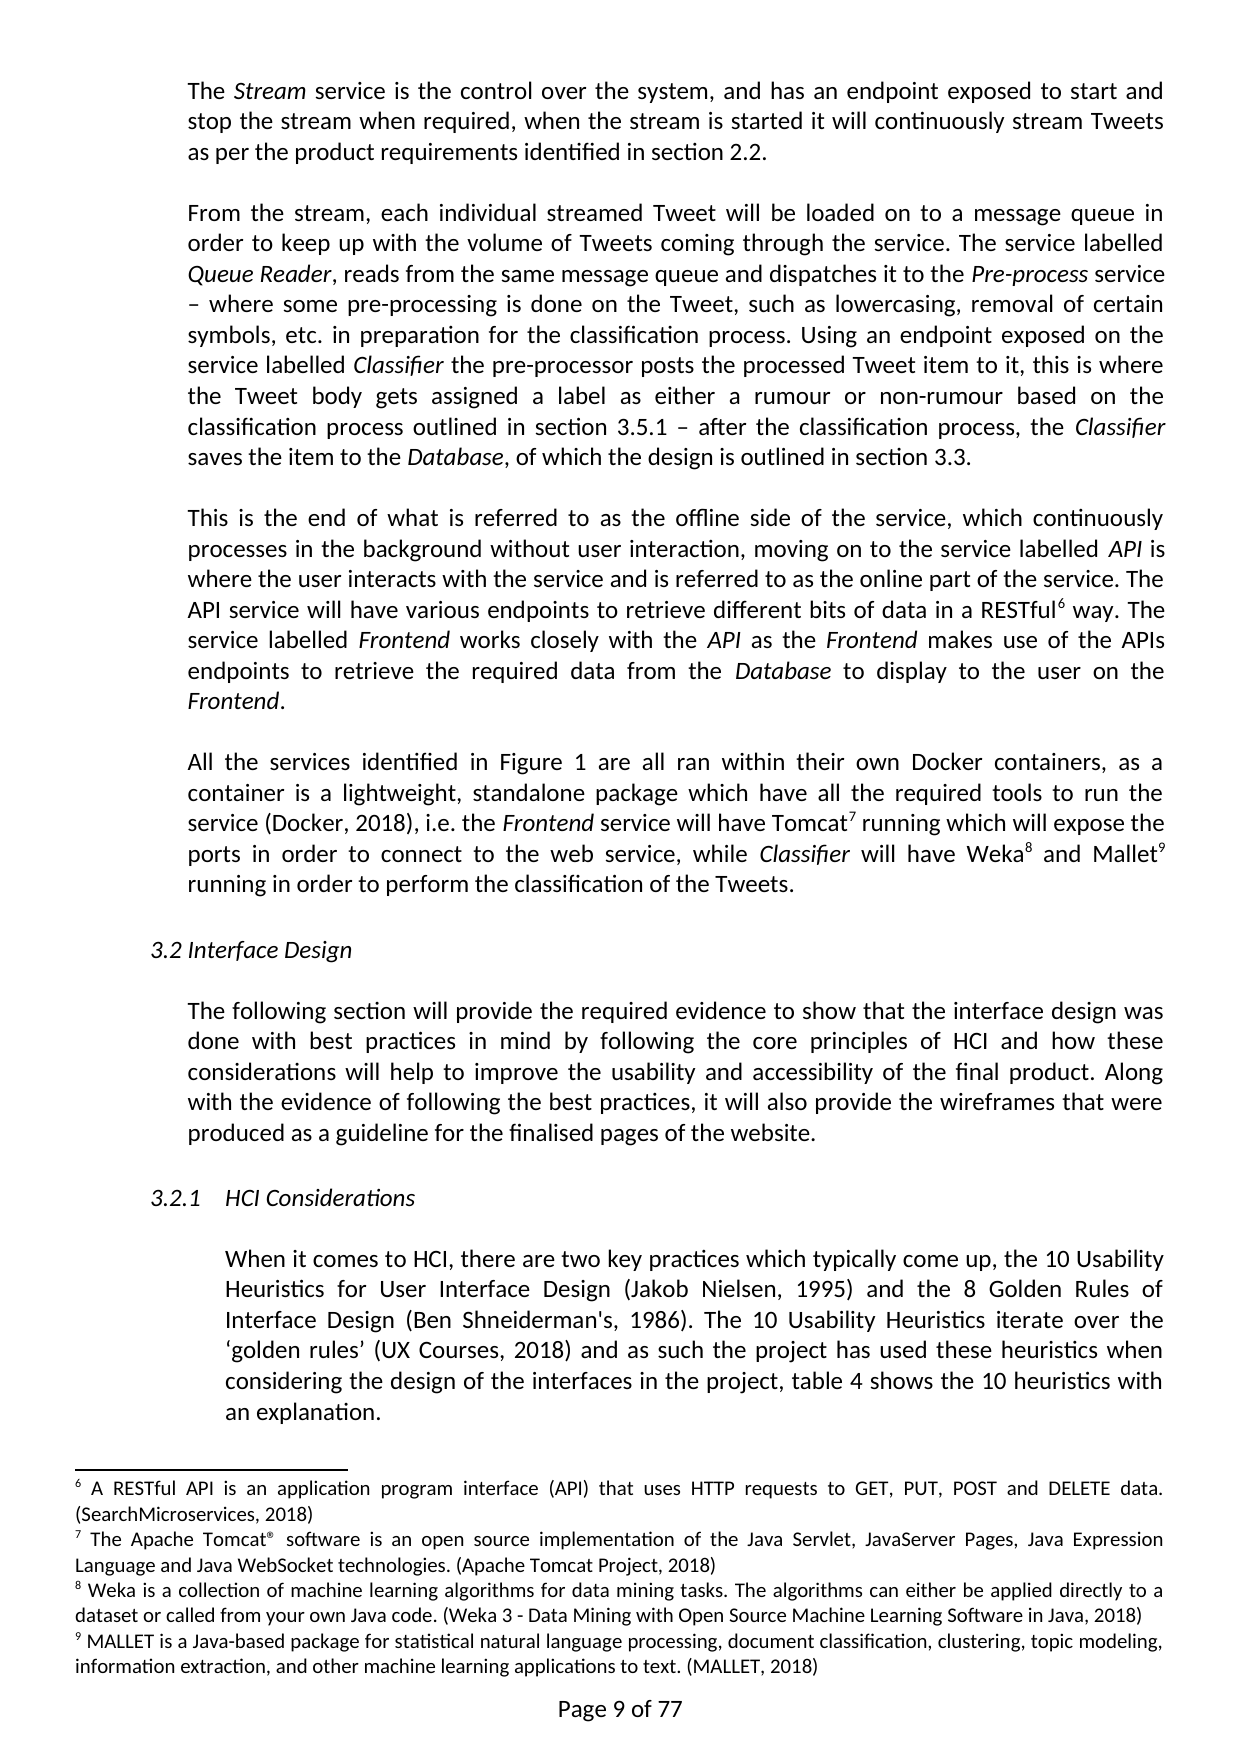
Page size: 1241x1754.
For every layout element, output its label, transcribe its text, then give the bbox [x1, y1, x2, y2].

text This is the end of what is referred to as the offline side of the service, which continuously processes in the background without user interaction, moving on to the service labelled API is where the user interacts with the service and is referred to as the online part of the service. The API service will have various endpoints to retrieve different bits of data in a RESTful way. The service labelled Frontend works closely with the API as the Frontend makes use of the APIs endpoints to retrieve the required data from the Database to display to the user on the Frontend. [187, 502, 1165, 716]
text From the stream, each individual streamed Tweet will be loaded on to a message queue in order to keep up with the volume of Tweets coming through the service. The service labelled Queue Reader, reads from the same message queue and dispatches it to the Pre-process service – where some pre-processing is done on the Tweet, such as lowercasing, removal of certain symbols, etc. in preparation for the classification process. Using an endpoint exposed on the service labelled Classifier the pre-processor posts the processed Tweet item to it, this is where the Tweet body gets assigned a label as either a rumour or non-rumour based on the classification process outlined in section 3.5.1 – after the classification process, the Classifier saves the item to the Database, of which the design is outlined in section 3.3. [187, 197, 1165, 472]
text When it comes to HCI, there are two key practices which typically come up, the 10 Usability Heuristics for User Interface Design (Jakob Nielsen, 1995) and the 8 Golden Rules of Interface Design (Ben Shneiderman's, 1986). The 10 Usability Heuristics iterate over the ‘golden rules’ (UX Courses, 2018) and as such the project has used these heuristics when considering the design of the interfaces in the project, table 4 shows the 10 heuristics with an explanation. [225, 1243, 1165, 1426]
subtitle Interface Design [150, 934, 1165, 964]
text The following section will provide the required evidence to show that the interface design was done with best practices in mind by following the core principles of HCI and how these considerations will help to improve the usability and accessibility of the final product. Along with the evidence of following the best practices, it will also provide the wireframes that were produced as a guideline for the finalised pages of the website. [187, 995, 1165, 1147]
text The Stream service is the control over the system, and has an endpoint exposed to start and stop the stream when required, when the stream is started it will continuously stream Tweets as per the product requirements identified in section 2.2. [187, 75, 1165, 167]
text All the services identified in Figure 1 are all ran within their own Docker containers, as a container is a lightweight, standalone package which have all the required tools to run the service (Docker, 2018), i.e. the Frontend service will have Tomcat running which will expose the ports in order to connect to the web service, while Classifier will have Weka and Mallet running in order to perform the classification of the Tweets. [187, 746, 1165, 899]
subtitle HCI Considerations [150, 1182, 1165, 1213]
